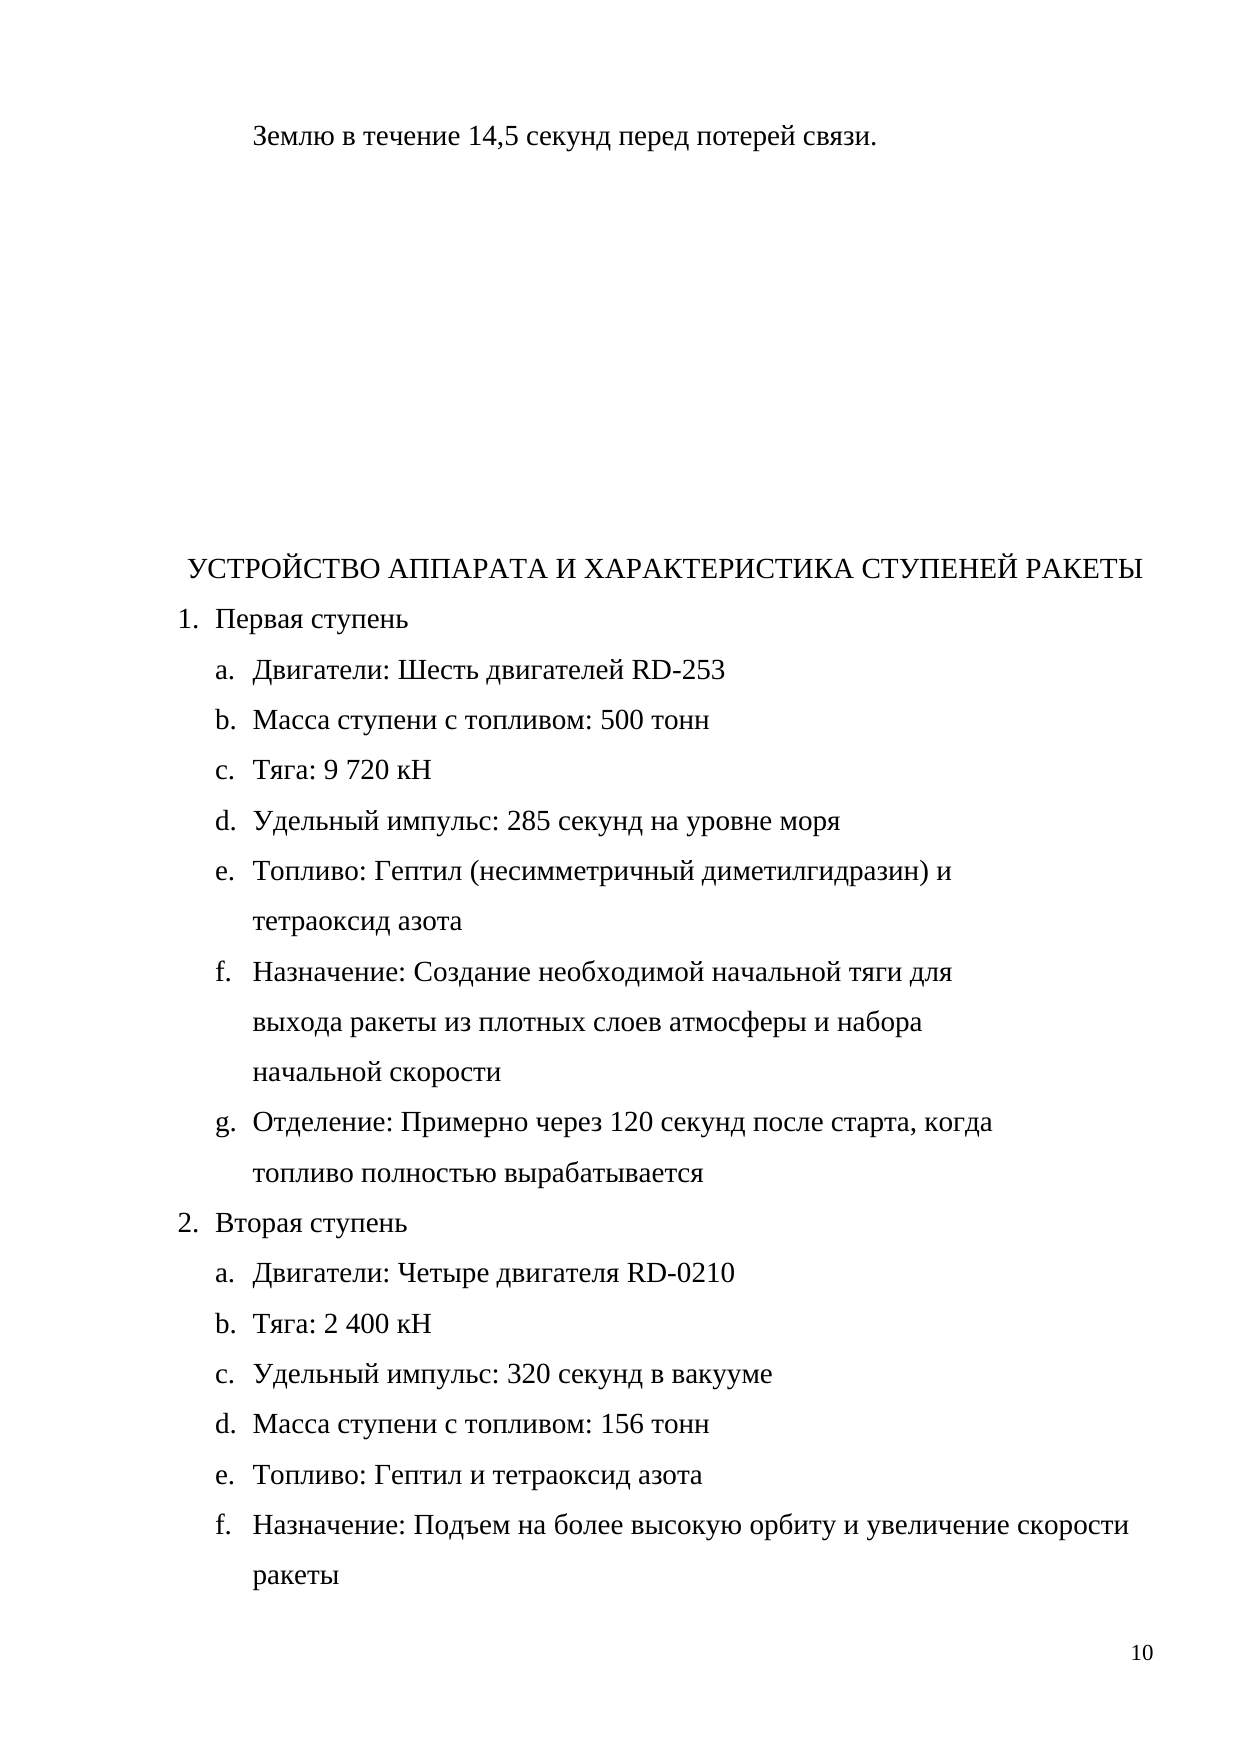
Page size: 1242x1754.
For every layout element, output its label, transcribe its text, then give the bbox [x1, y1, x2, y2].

list Масса ступени с топливом: 500 тонн [215, 702, 1017, 736]
list Двигатели: Шесть двигателей RD-253 [215, 652, 1017, 685]
list Вторая ступень [177, 1205, 1017, 1239]
list Двигатели: Четыре двигателя RD-0210 [215, 1256, 1153, 1289]
list Первая ступень [177, 601, 1017, 635]
list Отделение: Примерно через 120 секунд после старта, когда топливо полностью вырабатывается [215, 1104, 1017, 1188]
list Масса ступени с топливом: 156 тонн [215, 1406, 1153, 1440]
text УСТРОЙСТВО АППАРАТА И ХАРАКТЕРИСТИКА СТУПЕНЕЙ РАКЕТЫ [177, 551, 1153, 585]
list Тяга: 2 400 кН [215, 1306, 1153, 1339]
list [215, 118, 1153, 152]
list Назначение: Создание необходимой начальной тяги для выхода ракеты из плотных слоев атмосферы и набора начальной скорости [215, 954, 1017, 1088]
list Тяга: 9 720 кН [215, 752, 1017, 786]
list Топливо: Гептил (несимметричный диметилгидразин) и тетраоксид азота [215, 853, 1017, 937]
list Удельный импульс: 320 секунд в вакууме [215, 1356, 1153, 1390]
list Назначение: Подъем на более высокую орбиту и увеличение скорости ракеты [215, 1507, 1153, 1591]
list Удельный импульс: 285 секунд на уровне моря [215, 803, 1017, 836]
list Топливо: Гептил и тетраоксид азота [215, 1457, 1153, 1490]
